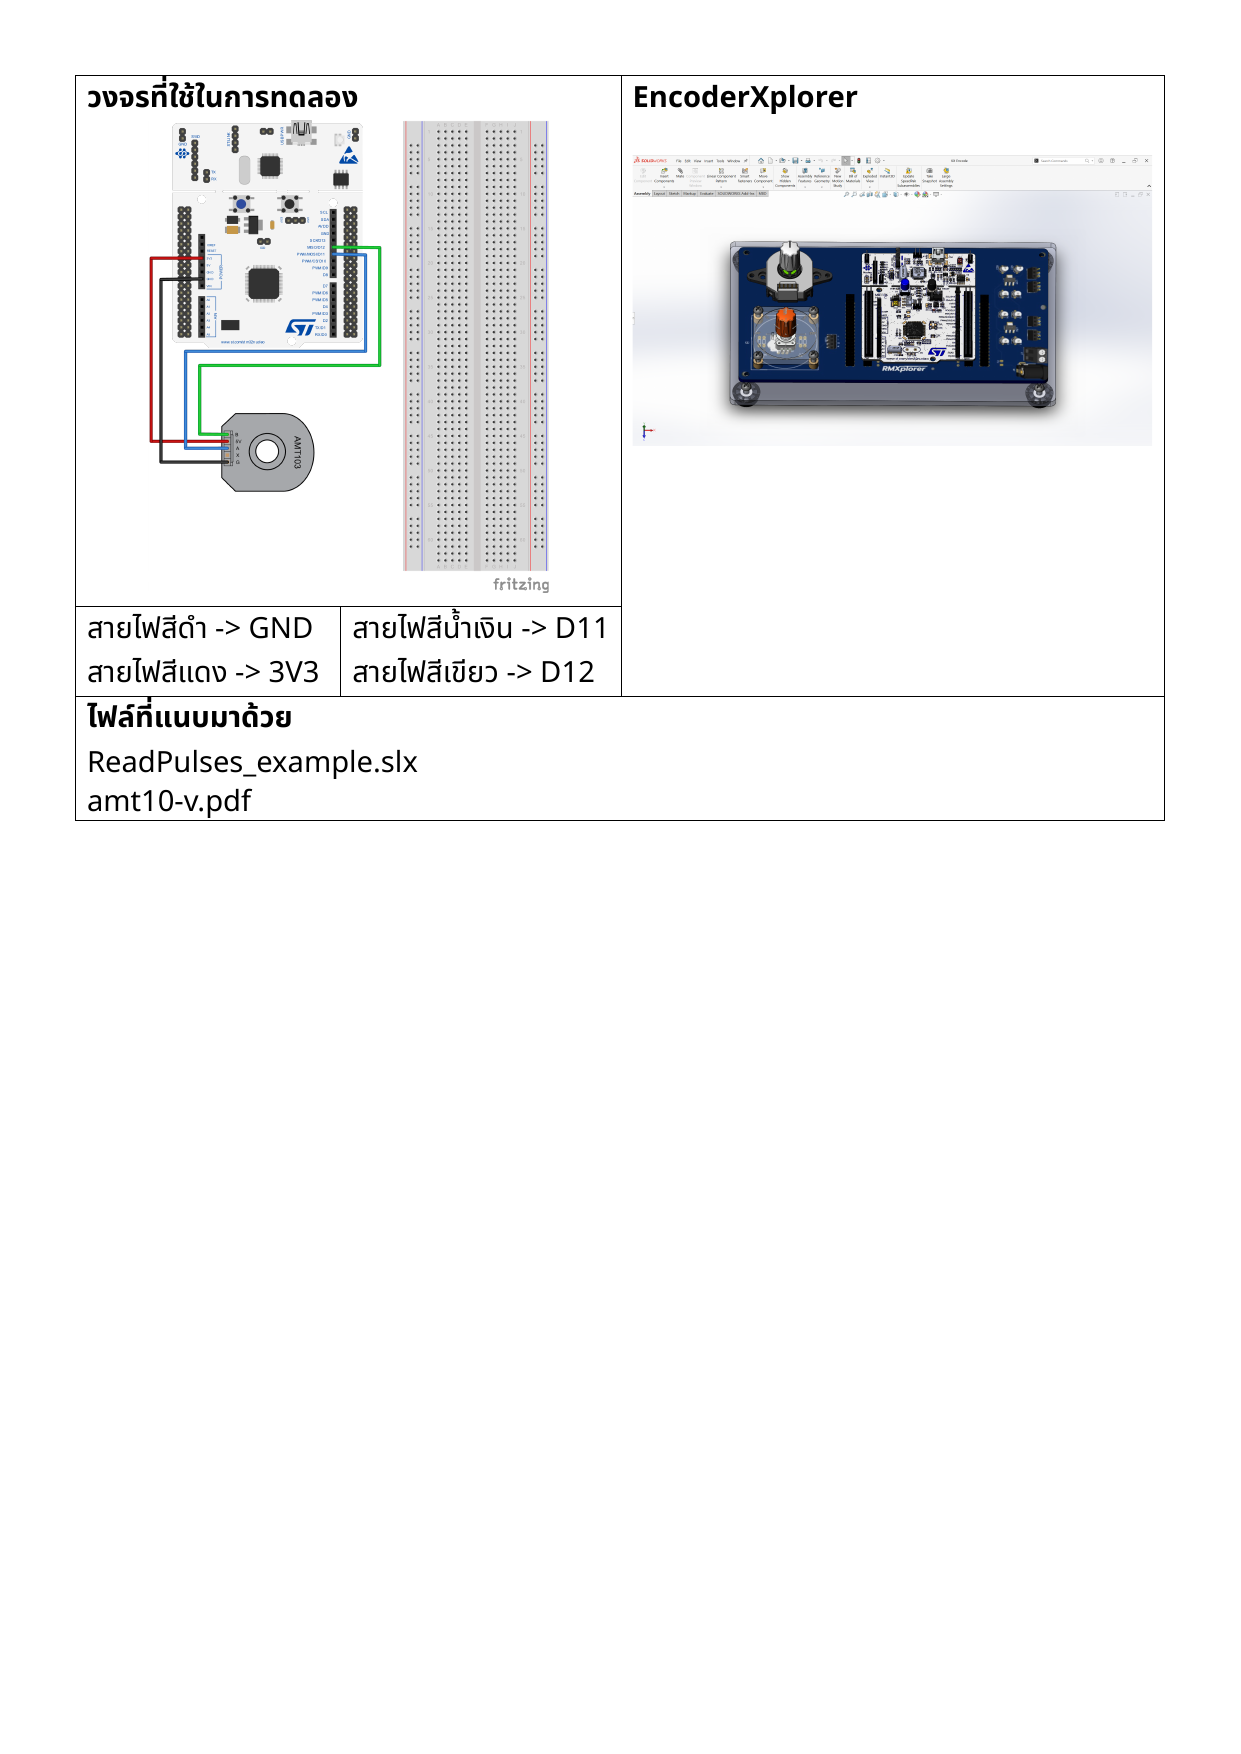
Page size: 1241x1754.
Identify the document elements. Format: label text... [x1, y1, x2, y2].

table_header วงจรที่ใช้ในการทดลอง [76, 76, 621, 606]
table_cell สายไฟสีน้ำเงิน -> D11 สายไฟสีเขียว -> D12 [341, 607, 621, 696]
table_header EncoderXplorer [622, 76, 1164, 696]
picture [632, 155, 1153, 446]
table_cell ไฟล์ที่แนบมาด้วย ReadPulses_example.slx amt10-v.pdf [76, 697, 1164, 820]
picture [148, 120, 549, 593]
table_cell สายไฟสีดำ -> GND สายไฟสีแดง -> 3V3 [76, 607, 340, 696]
